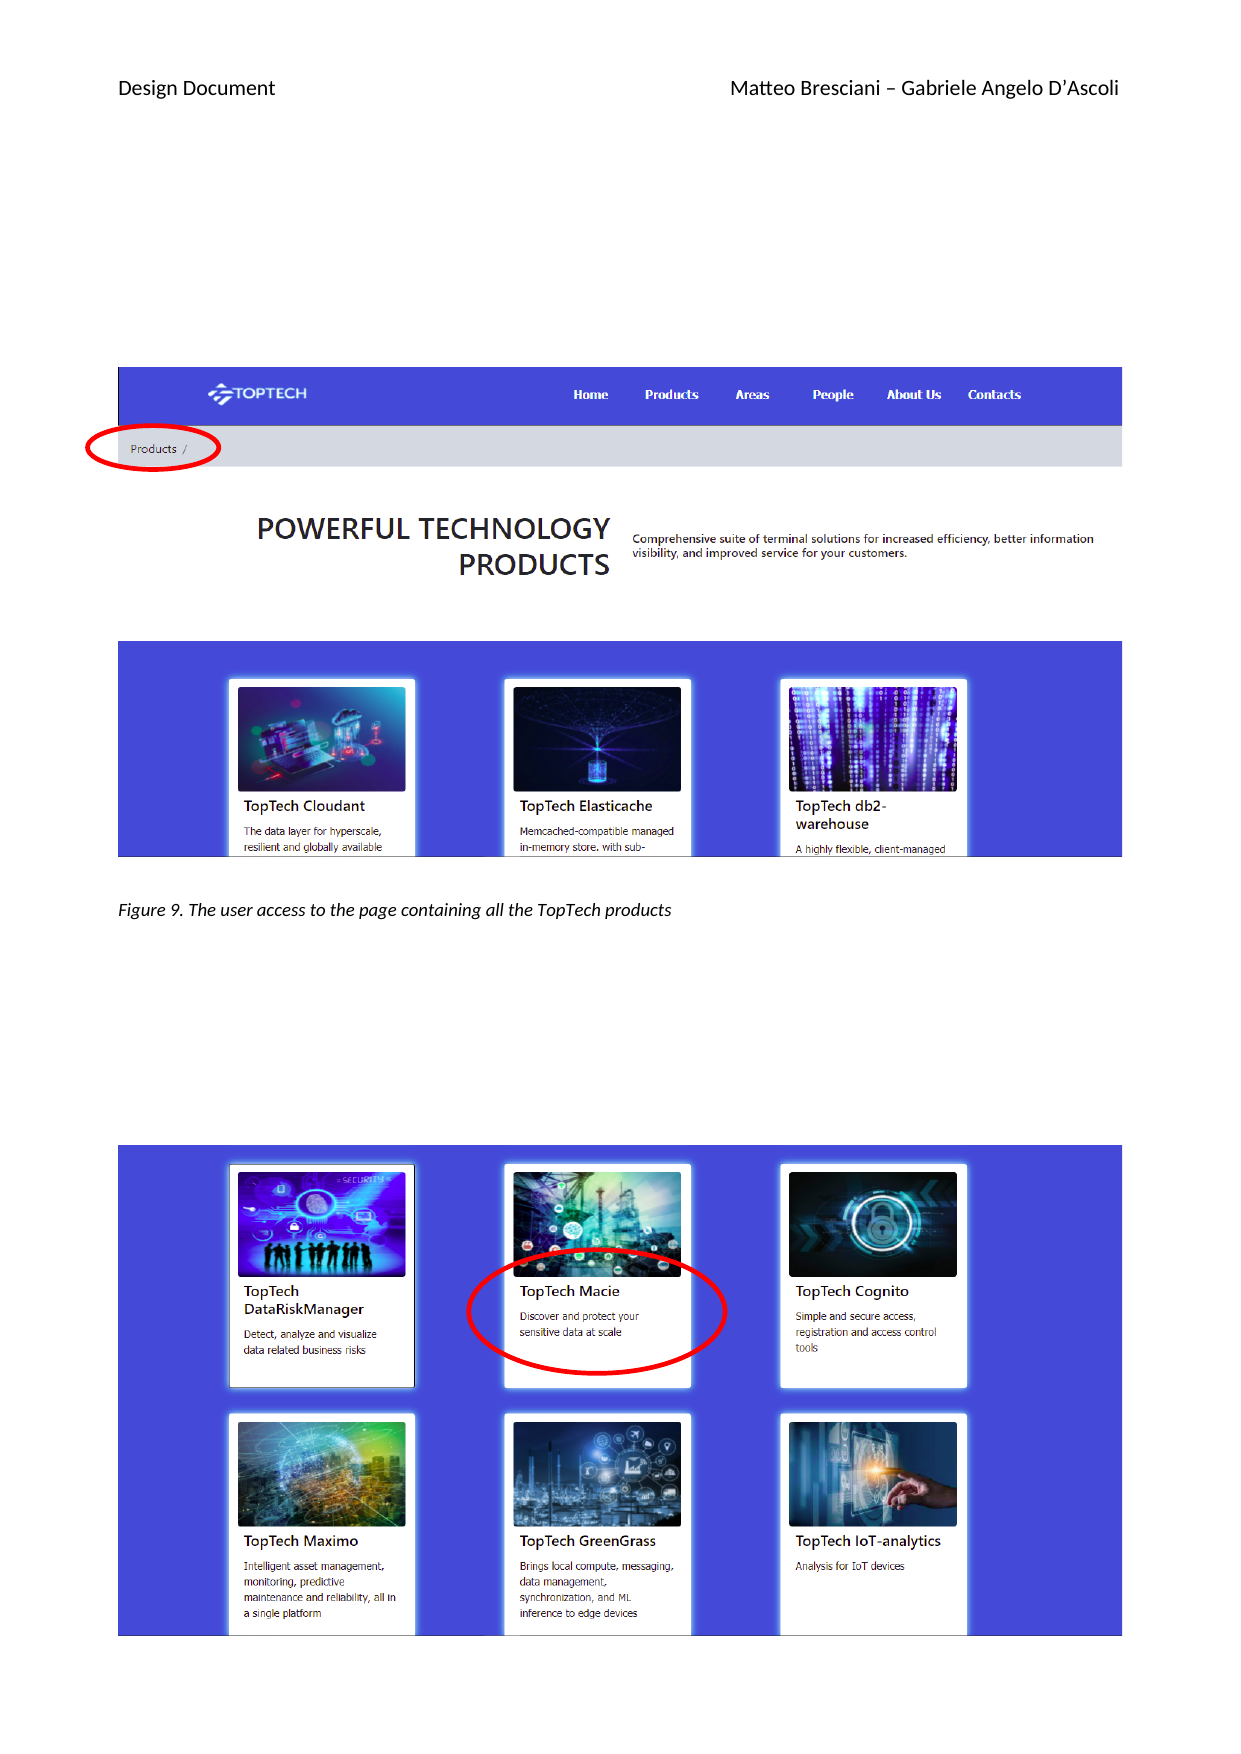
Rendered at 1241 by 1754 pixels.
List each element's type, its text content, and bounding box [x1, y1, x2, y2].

picture [118, 428, 216, 467]
picture [118, 367, 1123, 857]
picture [118, 1145, 1123, 1636]
text Figure 9. The user access to the page containing all the TopTech products [118, 898, 1122, 921]
